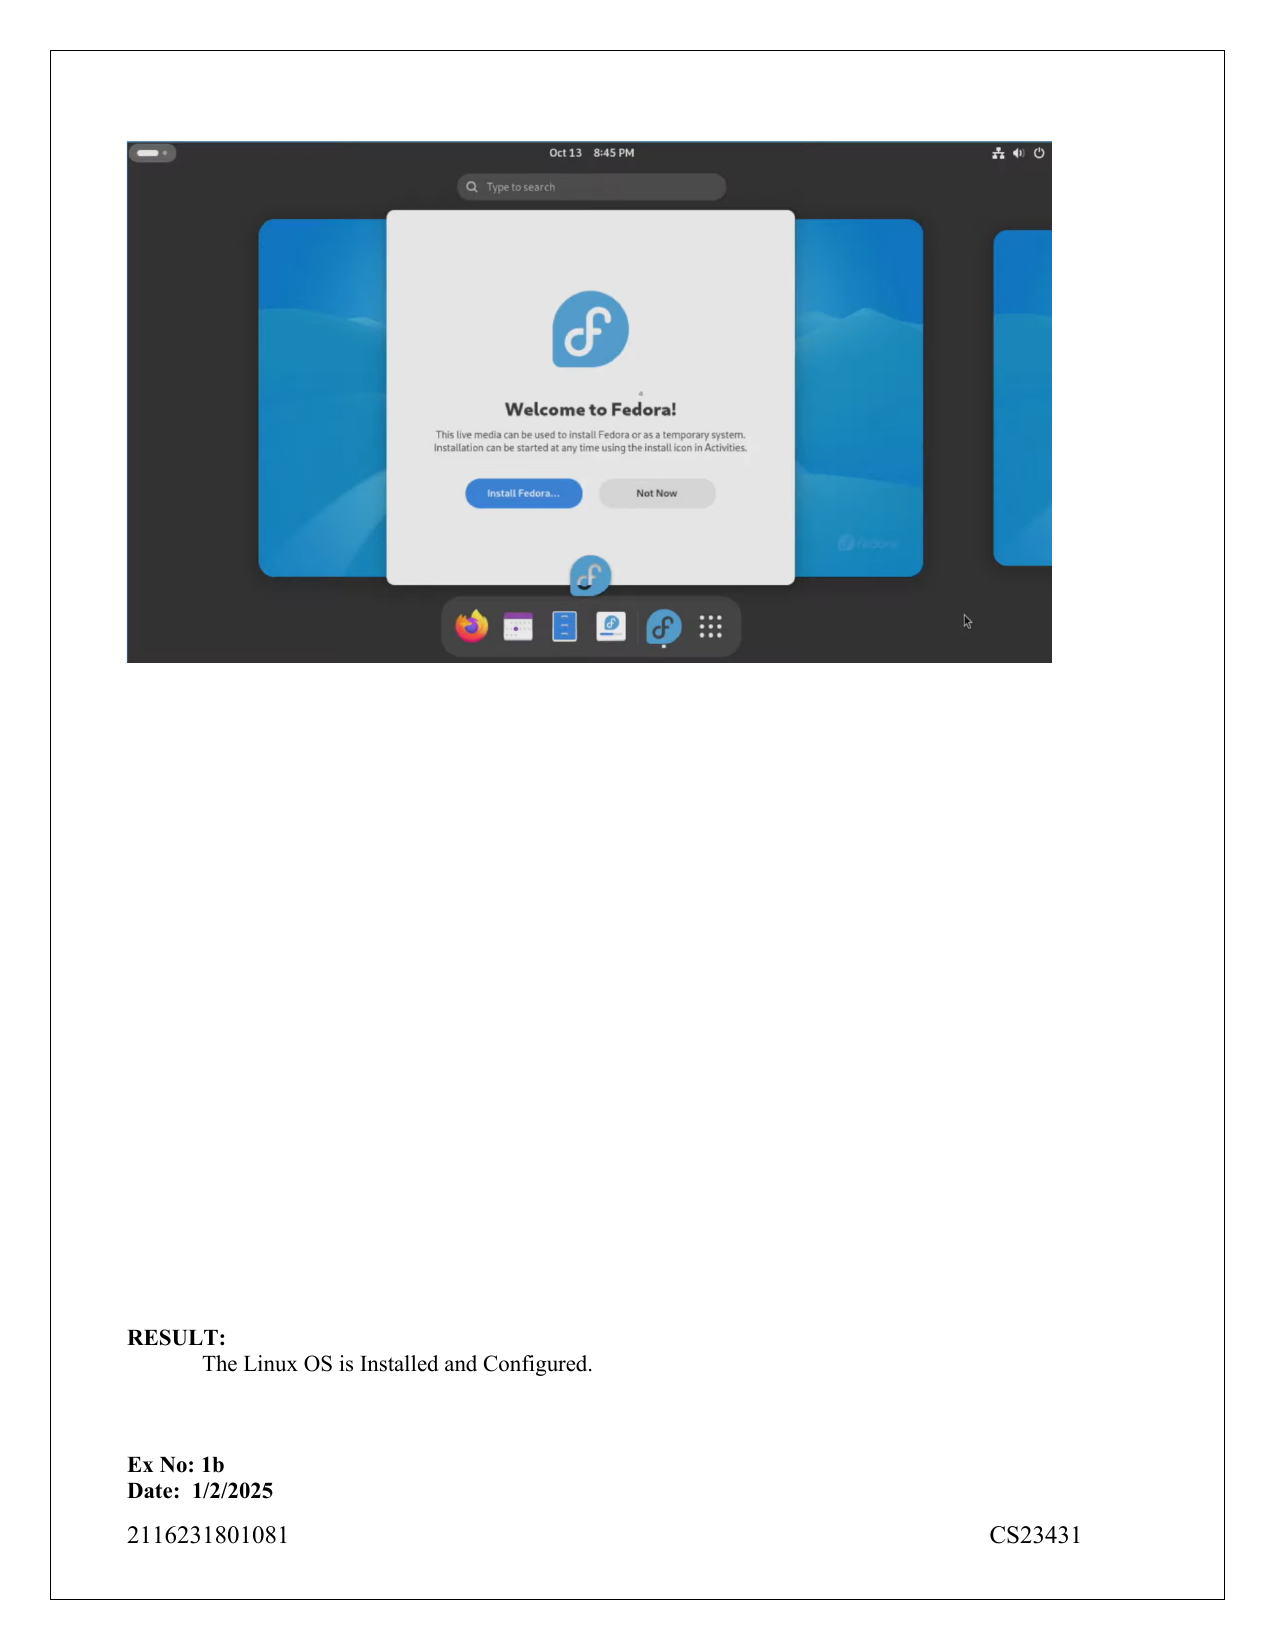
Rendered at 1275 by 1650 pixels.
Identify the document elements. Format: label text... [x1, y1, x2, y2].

text The Linux OS is Installed and Configured. [127, 1351, 1154, 1376]
text RESULT: [127, 1325, 1154, 1351]
text Ex No: 1b [127, 1452, 1154, 1478]
picture [126, 141, 1052, 663]
text Date: 1/2/2025 [127, 1478, 1154, 1503]
